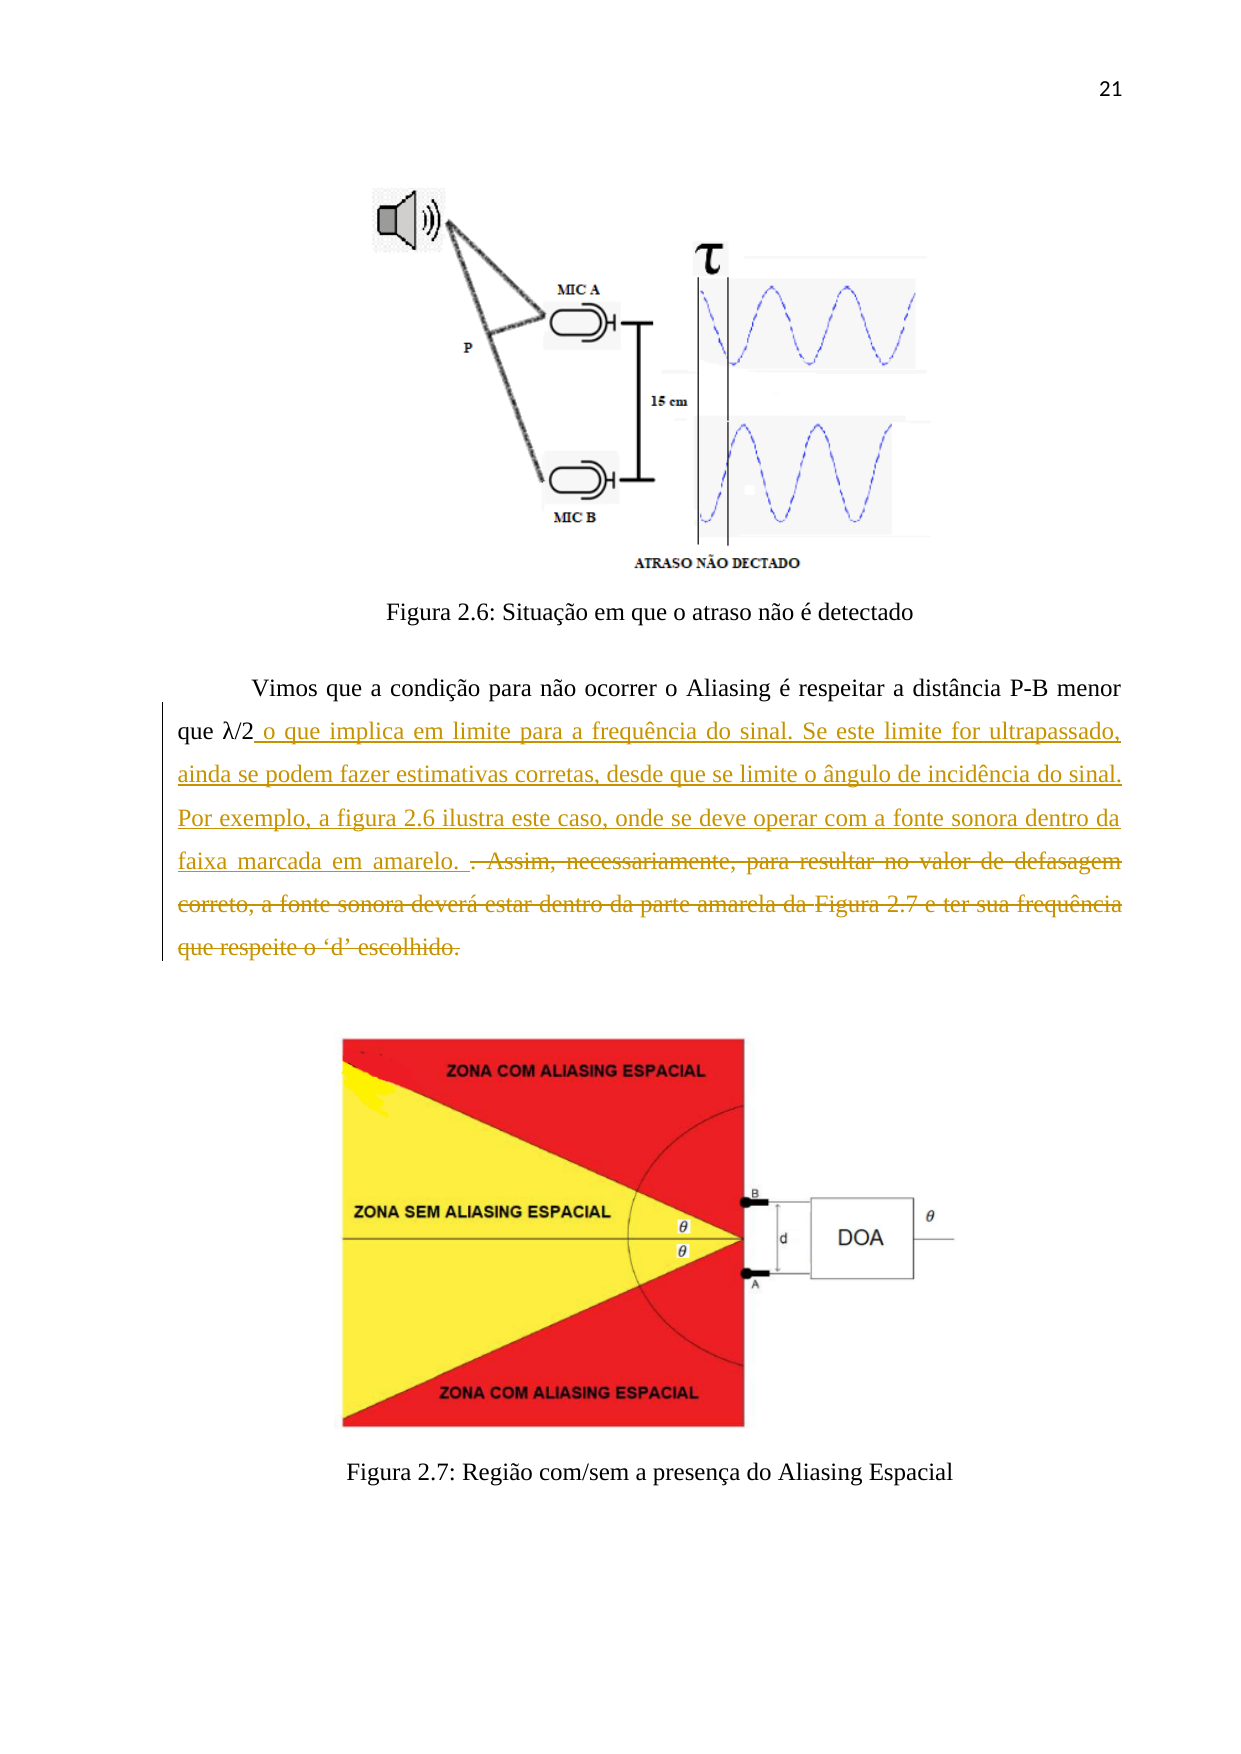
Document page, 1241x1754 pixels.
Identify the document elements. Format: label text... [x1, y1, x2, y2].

text Vimos que a condição para não ocorrer o Aliasing é respeitar a distância P-B menor que λ/2 [177, 785, 1122, 904]
picture [333, 1030, 966, 1439]
text Vimos que a condição para não ocorrer o Aliasing é respeitar a distância P-B menor que λ/2 [177, 905, 1122, 961]
picture [360, 177, 939, 583]
text Vimos que a condição para não ocorrer o Aliasing é respeitar a distância P-B menor que λ/2 [177, 673, 1122, 784]
